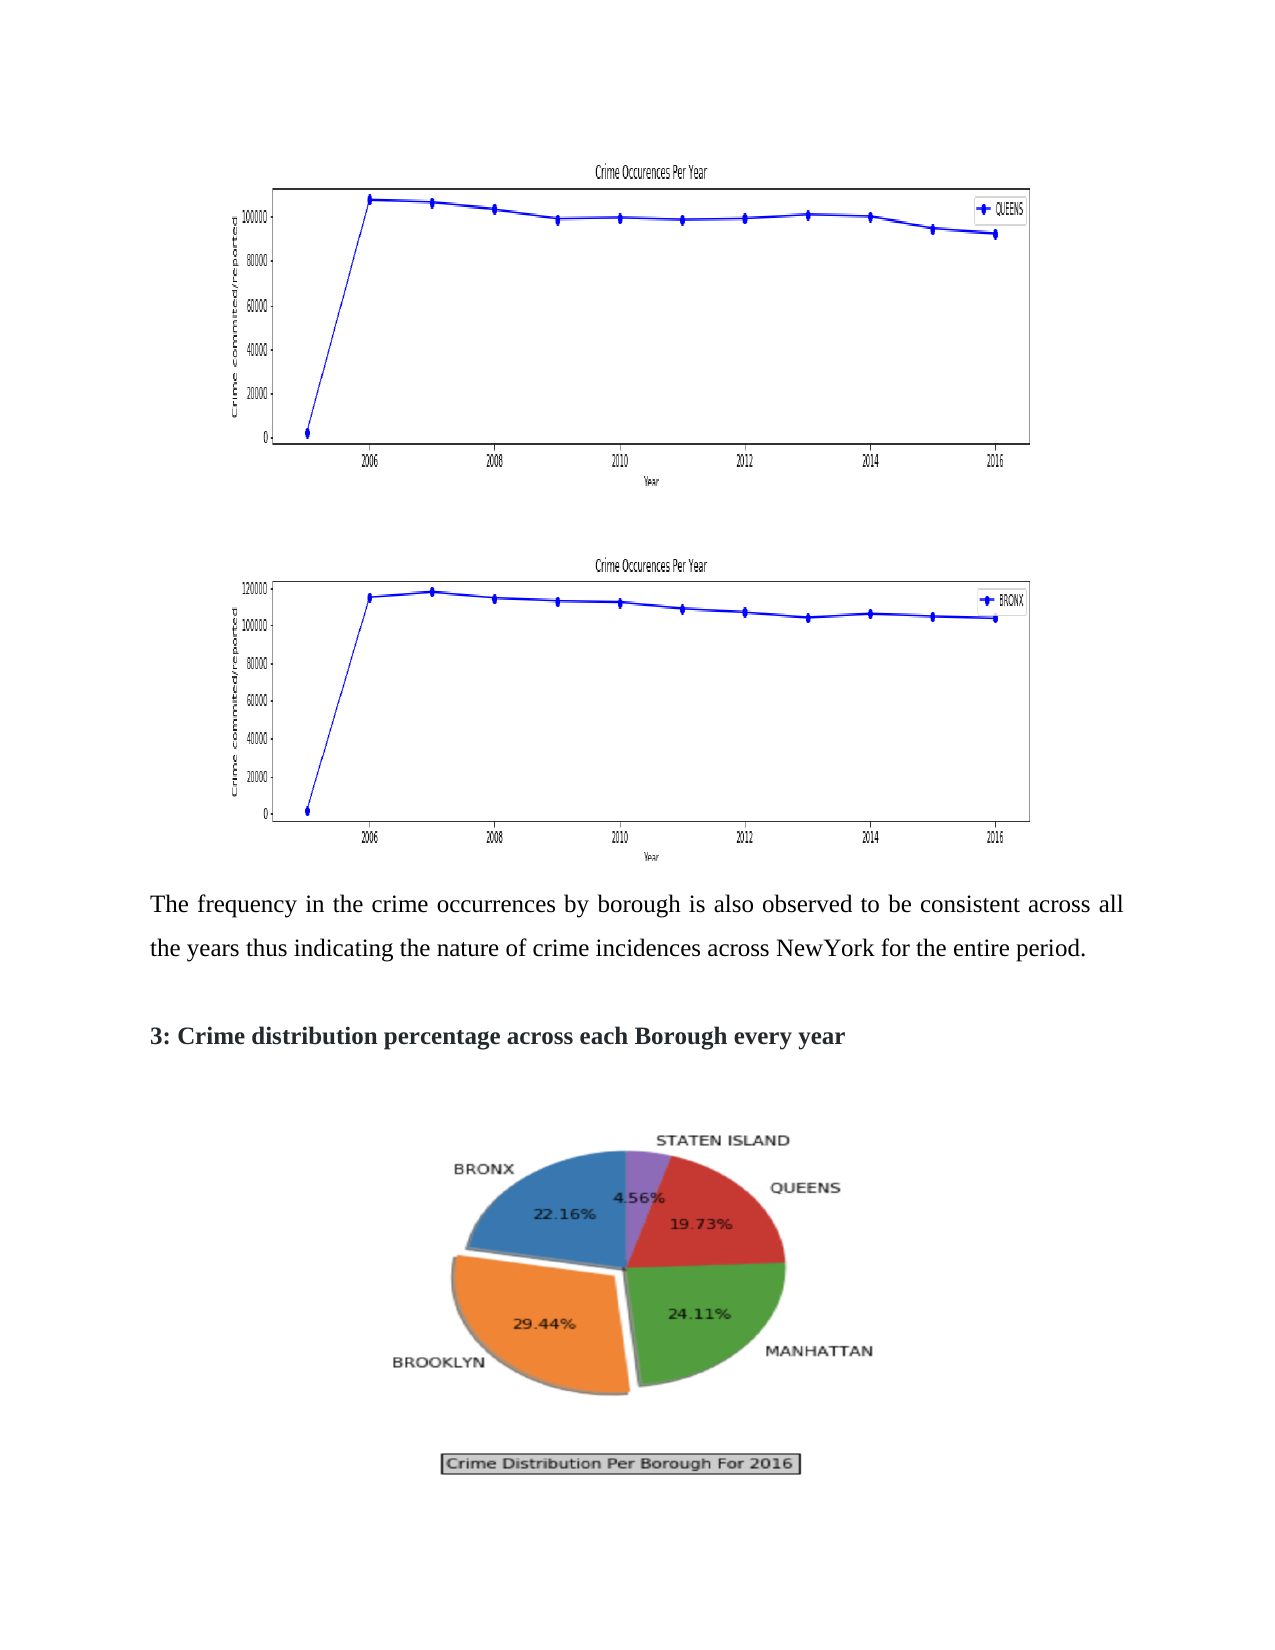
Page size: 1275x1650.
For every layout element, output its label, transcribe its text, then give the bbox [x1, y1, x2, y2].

text 3: Crime distribution percentage across each Borough every year [150, 1021, 1125, 1050]
picture [150, 543, 1127, 861]
text The frequency in the crime occurrences by borough is also observed to be consistent across all the years thus indicating the nature of crime incidences across NewYork for the entire period. [150, 889, 1125, 962]
picture [342, 1094, 933, 1488]
picture [150, 148, 1127, 486]
